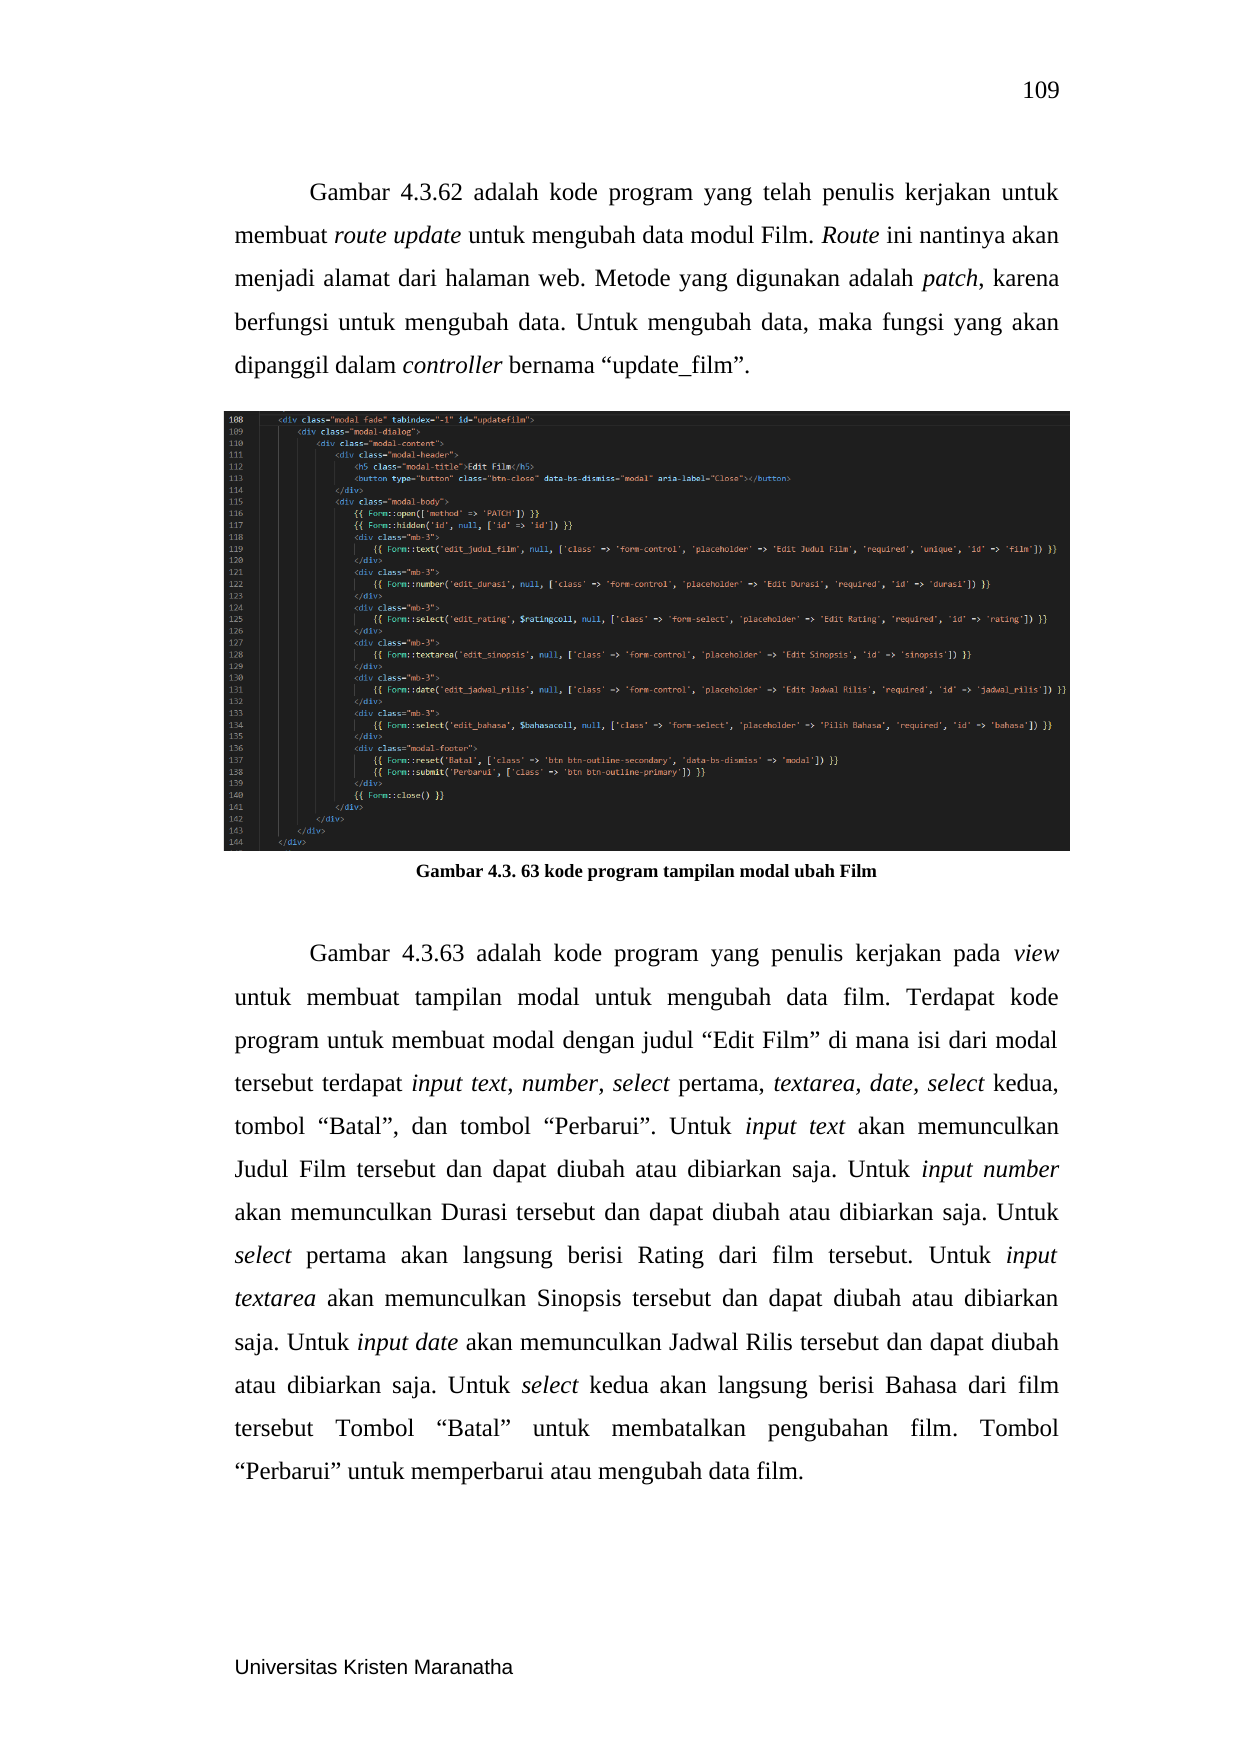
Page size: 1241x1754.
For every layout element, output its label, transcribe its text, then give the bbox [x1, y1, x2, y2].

text Gambar 4.3.62 adalah kode program yang telah penulis kerjakan untuk membuat route update untuk mengubah data modul Film. Route ini nantinya akan menjadi alamat dari halaman web. Metode yang digunakan adalah patch, karena berfungsi untuk mengubah data. Untuk mengubah data, maka fungsi yang akan dipanggil dalam controller bernama “update_film”. [234, 177, 1059, 378]
picture [223, 411, 1070, 851]
text Gambar 4.3.63 adalah kode program yang penulis kerjakan pada view untuk membuat tampilan modal untuk mengubah data film. Terdapat kode program untuk membuat modal dengan judul “Edit Film” di mana isi dari modal tersebut terdapat input text, number, select pertama, textarea, date, select kedua, tombol “Batal”, dan tombol “Perbarui”. Untuk input text akan memunculkan Judul Film tersebut dan dapat diubah atau dibiarkan saja. Untuk input number akan memunculkan Durasi tersebut dan dapat diubah atau dibiarkan saja. Untuk select pertama akan langsung berisi Rating dari film tersebut. Untuk input textarea akan memunculkan Sinopsis tersebut dan dapat diubah atau dibiarkan saja. Untuk input date akan memunculkan Jadwal Rilis tersebut dan dapat diubah atau dibiarkan saja. Untuk select kedua akan langsung berisi Bahasa dari film tersebut Tombol “Batal” untuk membatalkan pengubahan film. Tombol “Perbarui” untuk memperbarui atau mengubah data film. [234, 938, 1059, 1485]
